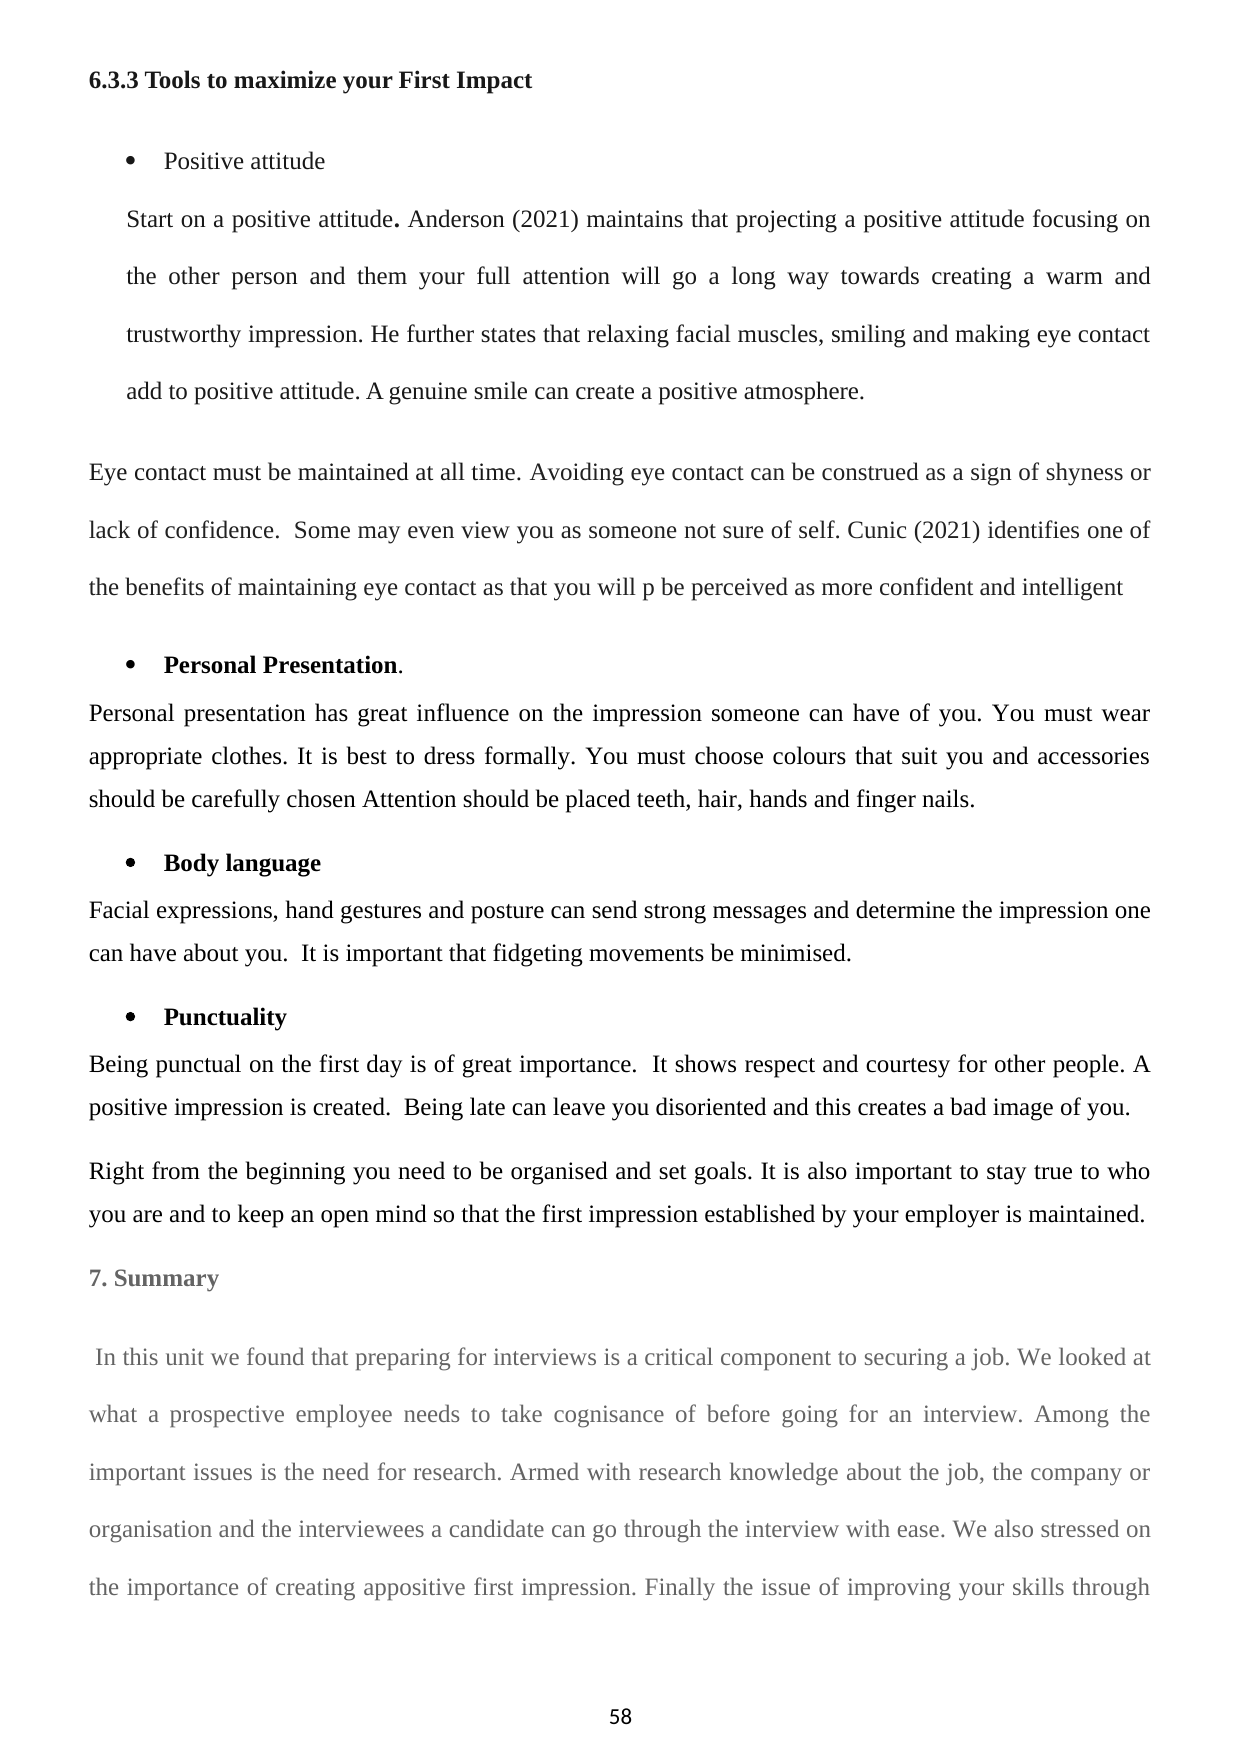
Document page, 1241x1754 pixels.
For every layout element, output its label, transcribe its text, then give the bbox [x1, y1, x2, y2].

list Punctuality [126, 1002, 1152, 1031]
list Personal Presentation. [126, 651, 1152, 679]
list Positive attitude [126, 146, 1152, 175]
text 7. Summary [88, 1263, 1152, 1292]
text Personal presentation has great influence on the impression someone can have of you. You must wear appropriate clothes. It is best to dress formally. You must choose colours that suit you and accessories should be carefully chosen Attention should be placed teeth, hair, hands and finger nails. [88, 698, 1152, 813]
text 6.3.3 Tools to maximize your First Impact [88, 65, 1152, 94]
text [88, 1342, 1152, 1600]
text Facial expressions, hand gestures and posture can send strong messages and determine the impression one can have about you. It is important that fidgeting movements be minimised. [88, 895, 1152, 967]
list Body language [126, 848, 1152, 877]
list Start on a positive attitude. Anderson (2021) maintains that projecting a positive attitude focusing on the other person and them your full attention will go a long way towards creating a warm and trustworthy impression. He further states that relaxing facial muscles, smiling and making eye contact add to positive attitude. A genuine smile can create a positive atmosphere. [126, 204, 1152, 405]
text Right from the beginning you need to be organised and set goals. It is also important to stay true to who you are and to keep an open mind so that the first impression established by your employer is maintained. [88, 1156, 1152, 1228]
text Eye contact must be maintained at all time. Avoiding eye contact can be construed as a sign of shyness or lack of confidence. Some may even view you as someone not sure of self. Cunic (2021) identifies one of the benefits of maintaining eye contact as that you will p be perceived as more confident and intelligent [88, 457, 1152, 601]
text Being punctual on the first day is of great importance. It shows respect and courtesy for other people. A positive impression is created. Being late can leave you disoriented and this creates a bad image of you. [88, 1049, 1152, 1121]
